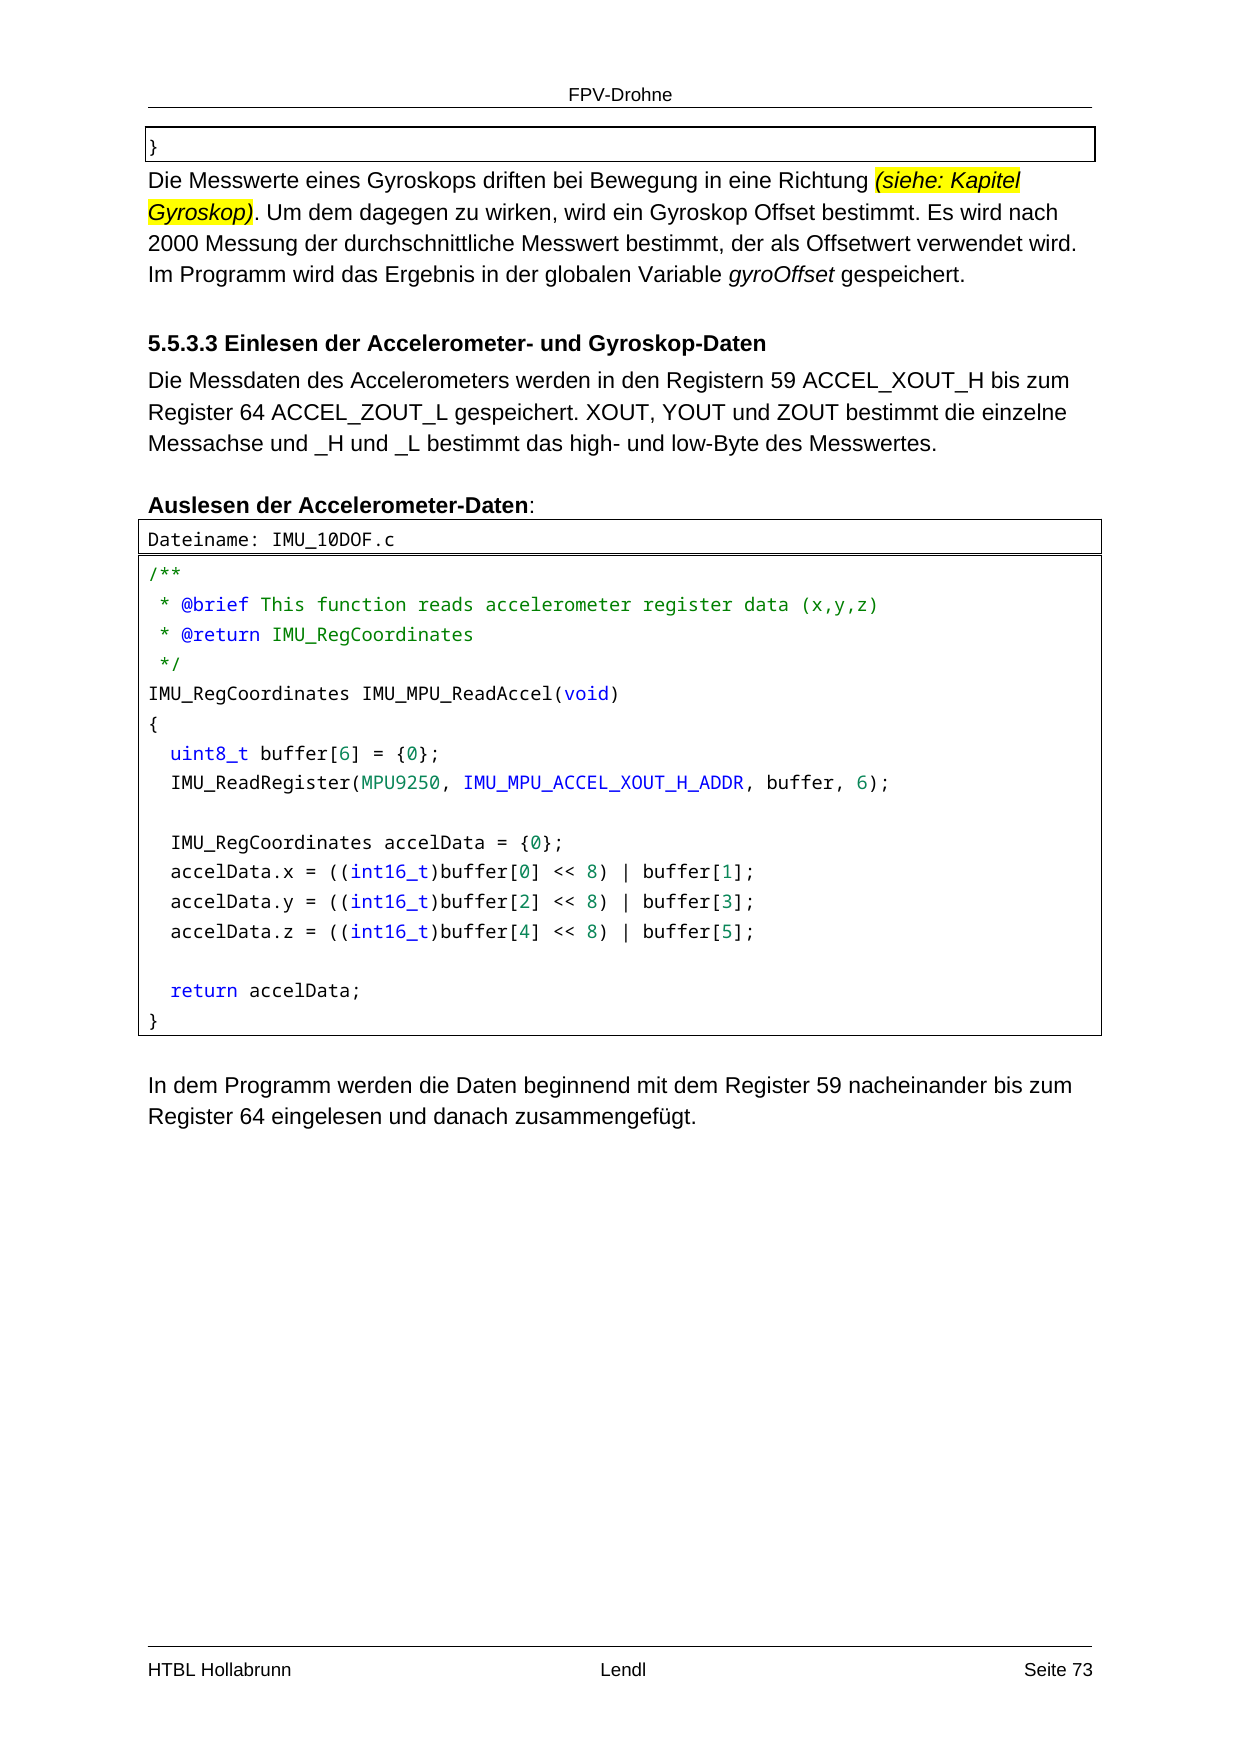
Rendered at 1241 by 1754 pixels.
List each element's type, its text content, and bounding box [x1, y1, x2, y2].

text accelData.y = ((int16_t)buffer[2] << 8) | buffer[3]; [148, 884, 1092, 914]
text { [148, 706, 1092, 736]
text */ [148, 647, 1092, 676]
text Auslesen der Accelerometer-Daten: [148, 487, 1092, 518]
text * @brief This function reads accelerometer register data (x,y,z) [148, 587, 1092, 617]
text Die Messdaten des Accelerometers werden in den Registern 59 ACCEL_XOUT_H bis zum Register 64 ACCEL_ZOUT_L gespeichert. XOUT, YOUT und ZOUT bestimmt die einzelne Messachse und _H und _L bestimmt das high- und low-Byte des Messwertes. [148, 362, 1092, 456]
text * @return IMU_RegCoordinates [148, 617, 1092, 647]
text IMU_RegCoordinates accelData = {0}; [148, 825, 1092, 854]
subtitle Einlesen der Accelerometer- und Gyroskop-Daten [148, 325, 1092, 356]
text } [139, 1000, 1101, 1035]
text Dateiname: IMU_10DOF.c [139, 520, 1101, 553]
text accelData.x = ((int16_t)buffer[0] << 8) | buffer[1]; [148, 854, 1092, 884]
text IMU_ReadRegister(MPU9250, IMU_MPU_ACCEL_XOUT_H_ADDR, buffer, 6); [148, 765, 1092, 795]
text /** [139, 556, 1101, 587]
text return accelData; [148, 973, 1092, 1000]
text uint8_t buffer[6] = {0}; [148, 736, 1092, 765]
text Die Messwerte eines Gyroskops driften bei Bewegung in eine Richtung (siehe: Kapitel Gyroskop). Um dem dagegen zu wirken, wird ein Gyroskop Offset bestimmt. Es wird nach 2000 Messung der durchschnittliche Messwert bestimmt, der als Offsetwert verwendet wird. Im Programm wird das Ergebnis in der globalen Variable gyroOffset gespeichert. [148, 162, 1092, 287]
text In dem Programm werden die Daten beginnend mit dem Register 59 nacheinander bis zum Register 64 eingelesen und danach zusammengefügt. [148, 1067, 1092, 1129]
text accelData.z = ((int16_t)buffer[4] << 8) | buffer[5]; [148, 914, 1092, 943]
text } [146, 128, 1094, 161]
text IMU_RegCoordinates IMU_MPU_ReadAccel(void) [148, 676, 1092, 706]
